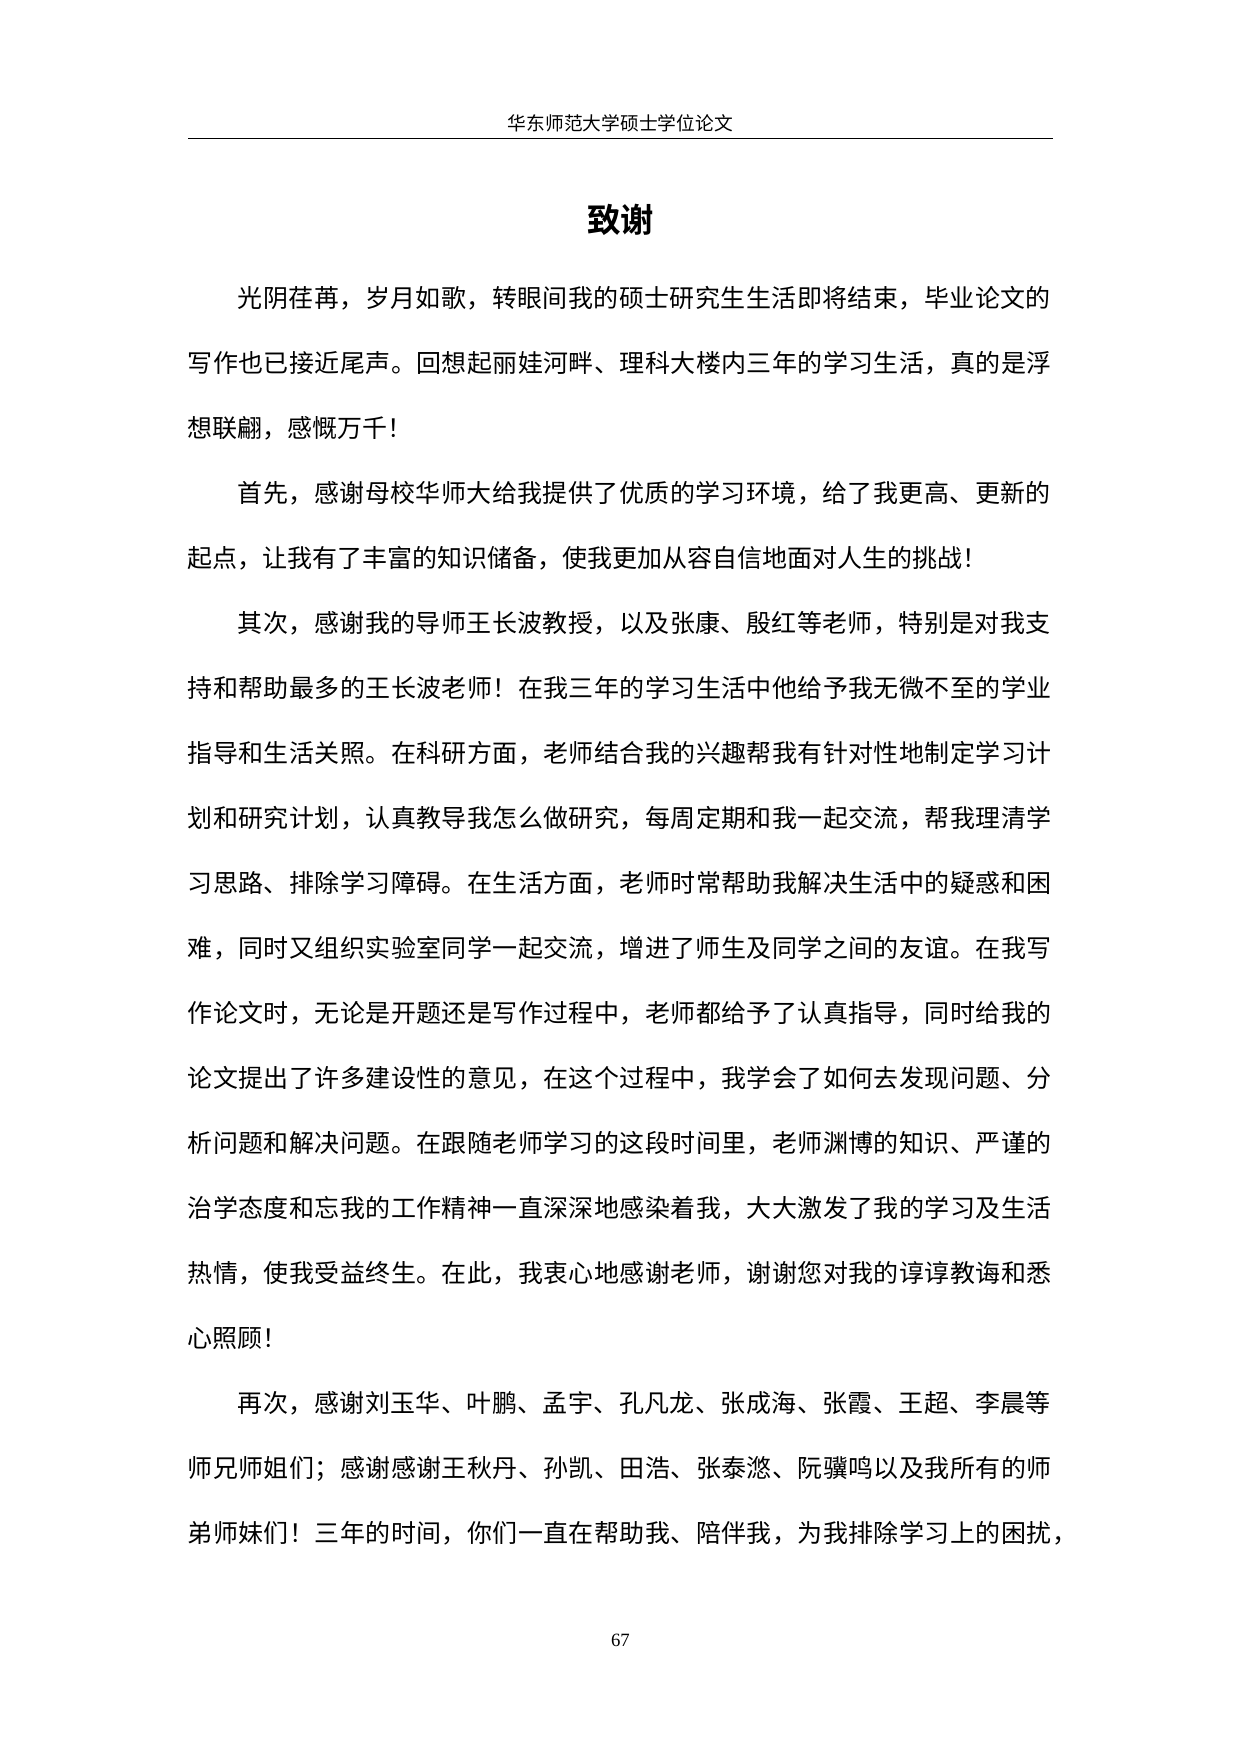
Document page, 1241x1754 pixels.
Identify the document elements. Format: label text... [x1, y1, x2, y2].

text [187, 1369, 1053, 1564]
text 其次，感谢我的导师王长波教授，以及张康、殷红等老师，特别是对我支持和帮助最多的王长波老师！在我三年的学习生活中他给予我无微不至的学业指导和生活关照。在科研方面，老师结合我的兴趣帮我有针对性地制定学习计划和研究计划，认真教导我怎么做研究，每周定期和我一起交流，帮我理清学习思路、排除学习障碍。在生活方面，老师时常帮助我解决生活中的疑惑和困难，同时又组织实验室同学一起交流，增进了师生及同学之间的友谊。在我写作论文时，无论是开题还是写作过程中，老师都给予了认真指导，同时给我的论文提出了许多建设性的意见，在这个过程中，我学会了如何去发现问题、分析问题和解决问题。在跟随老师学习的这段时间里，老师渊博的知识、严谨的治学态度和忘我的工作精神一直深深地感染着我，大大激发了我的学习及生活热情，使我受益终生。在此，我衷心地感谢老师，谢谢您对我的谆谆教诲和悉心照顾！ [187, 589, 1053, 1369]
text 首先，感谢母校华师大给我提供了优质的学习环境，给了我更高、更新的起点，让我有了丰富的知识储备，使我更加从容自信地面对人生的挑战！ [187, 459, 1053, 589]
subtitle 致谢 [187, 187, 1053, 252]
text 光阴荏苒，岁月如歌，转眼间我的硕士研究生生活即将结束，毕业论文的写作也已接近尾声。回想起丽娃河畔、理科大楼内三年的学习生活，真的是浮想联翩，感慨万千！ [187, 264, 1053, 459]
